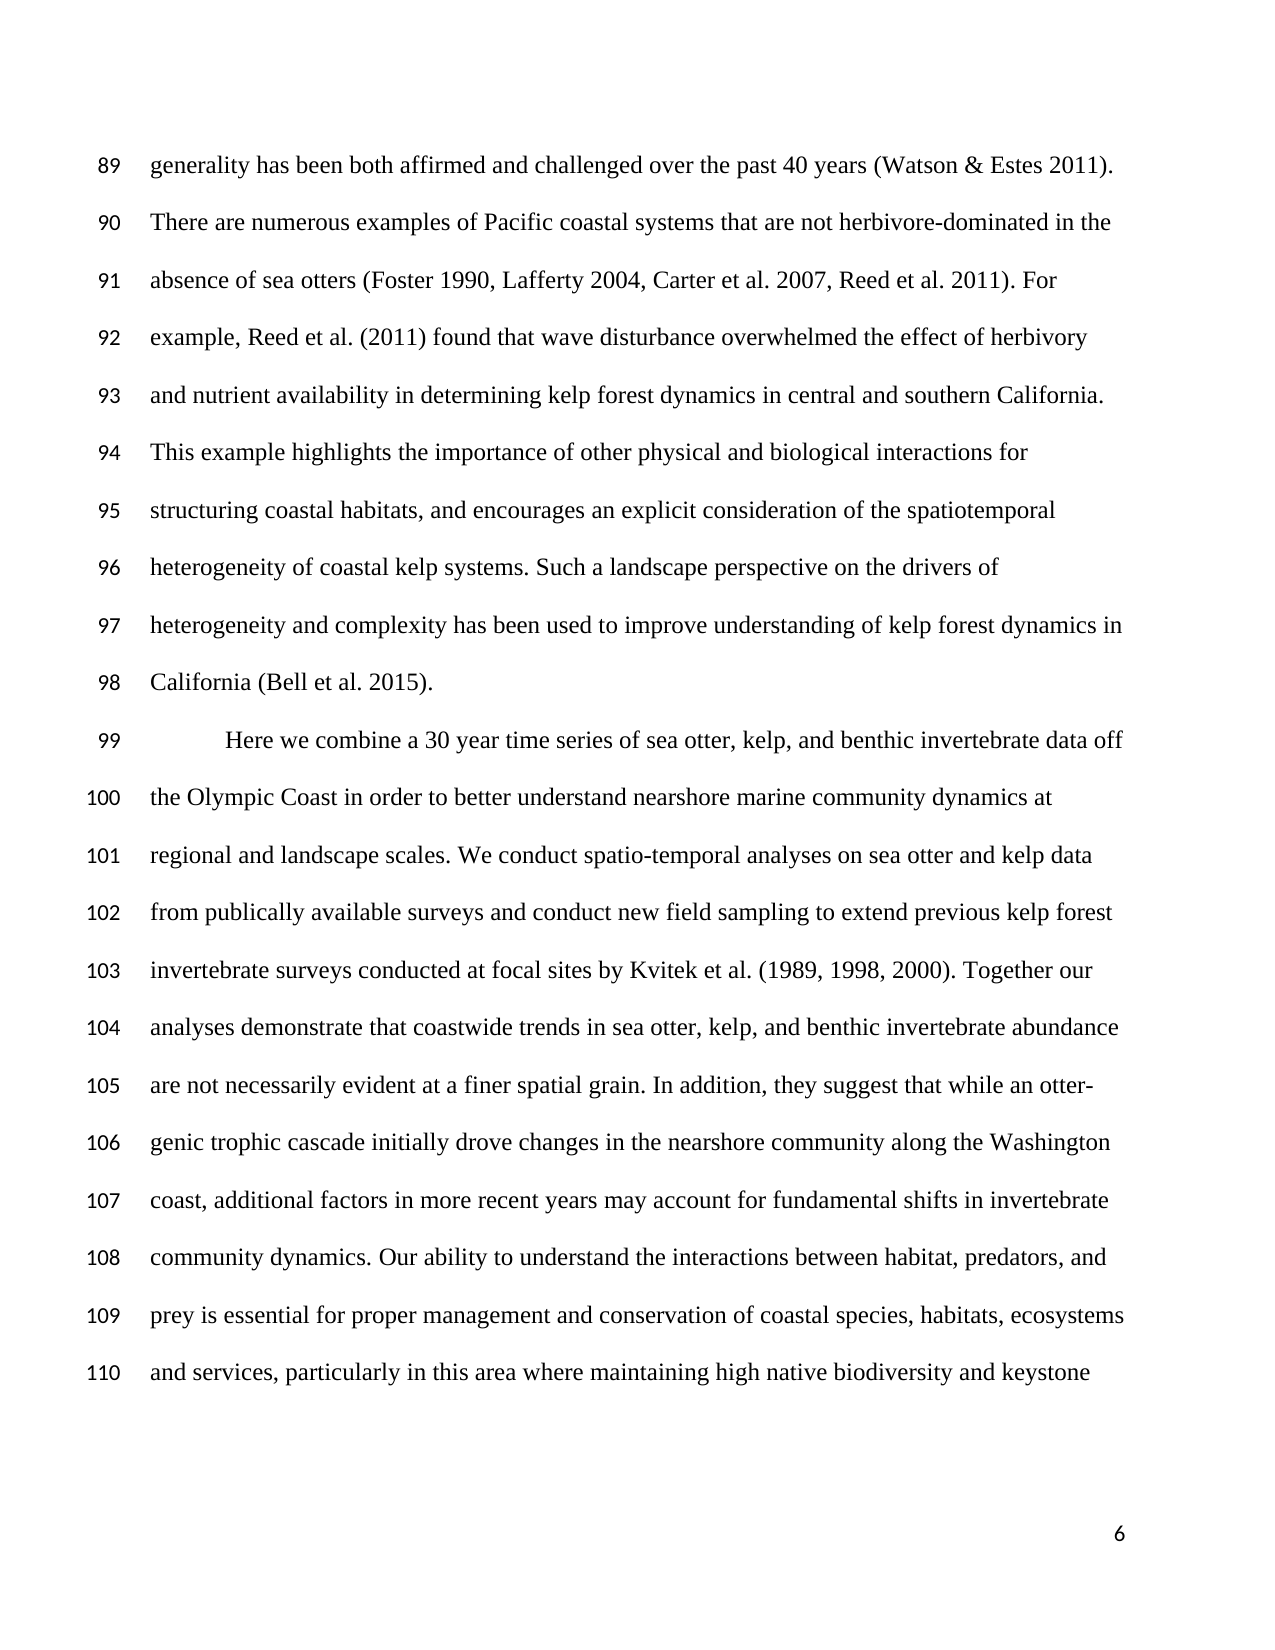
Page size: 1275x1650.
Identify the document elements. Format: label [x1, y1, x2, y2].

text [150, 150, 1125, 696]
text [150, 725, 1125, 1386]
